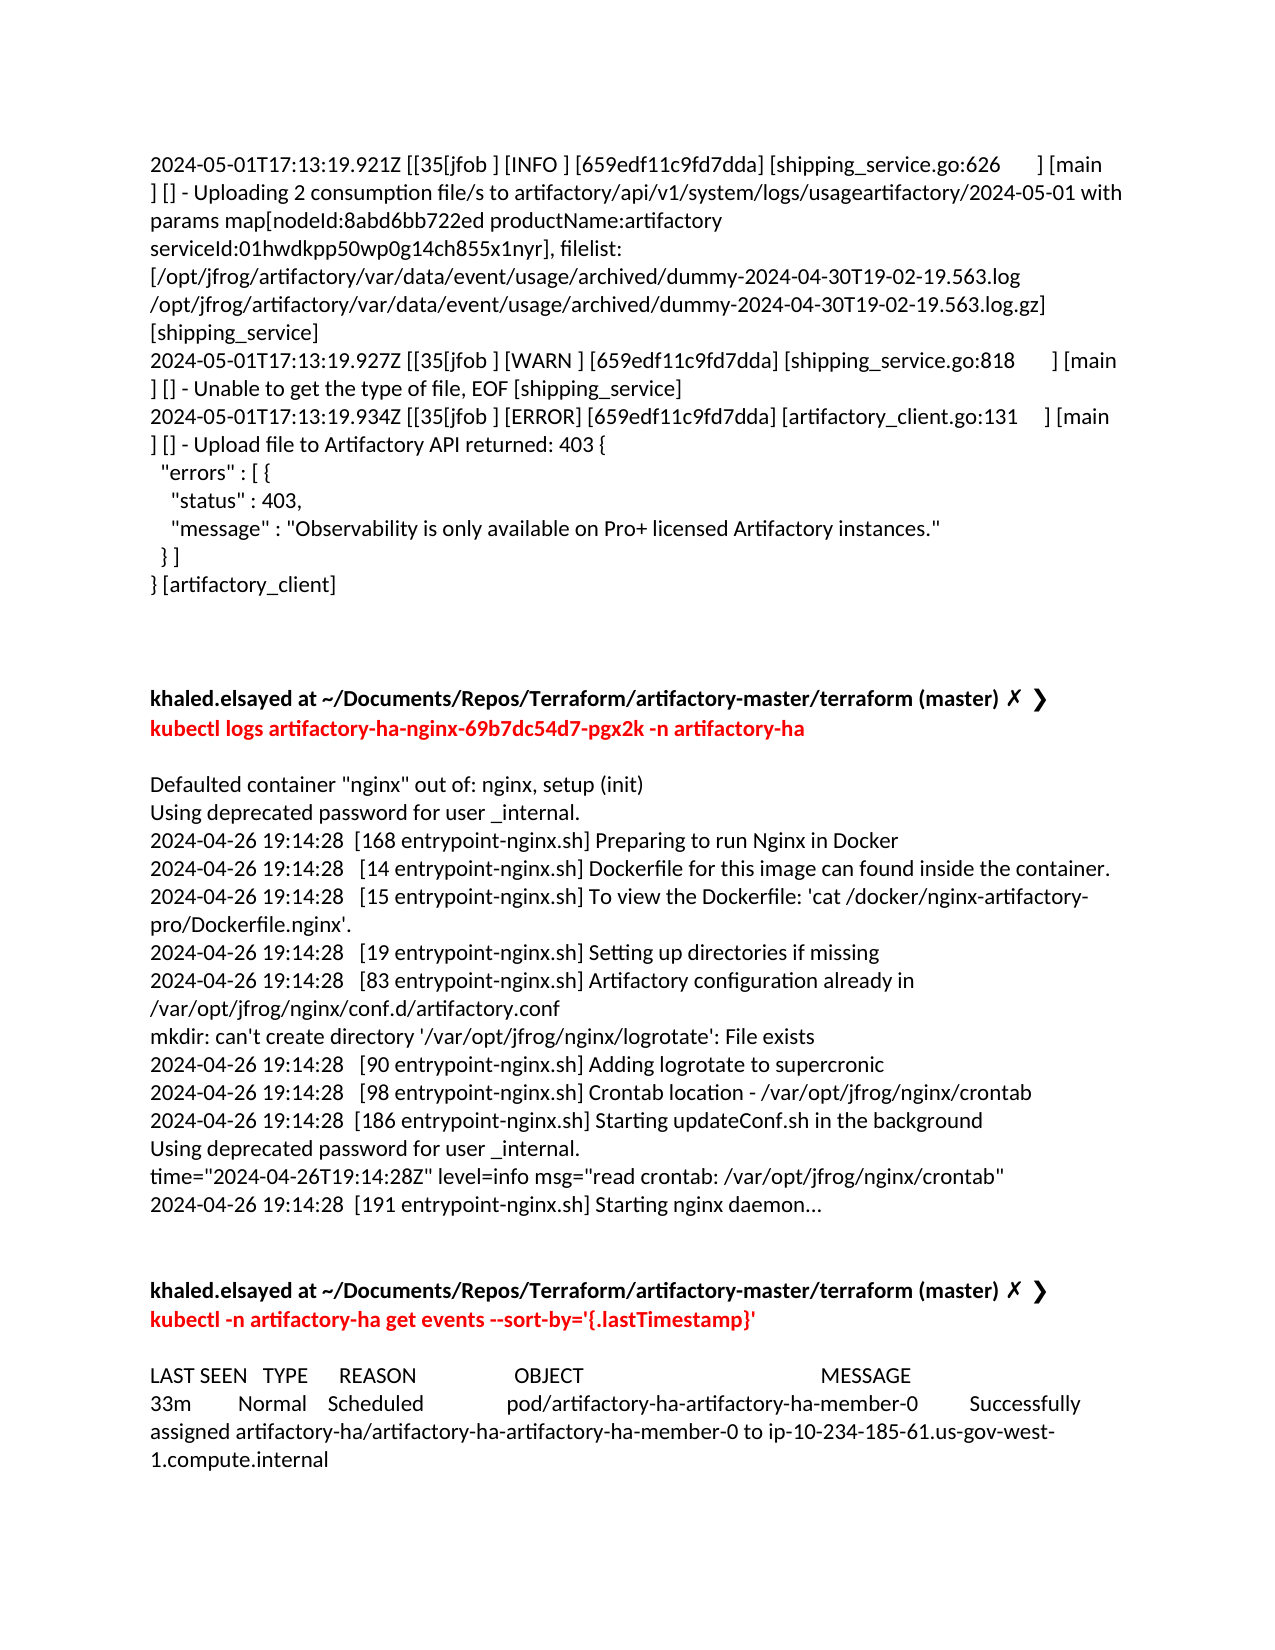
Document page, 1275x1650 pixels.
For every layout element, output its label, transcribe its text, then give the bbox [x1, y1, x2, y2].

text 2024-04-26 19:14:28 [19 entrypoint-nginx.sh] Setting up directories if missing [150, 938, 1125, 966]
text 2024-05-01T17:13:19.927Z [[35[jfob ] [WARN ] [659edf11c9fd7dda] [shipping_service.go:818 ] [main ] [] - Unable to get the type of file, EOF [shipping_service] [150, 346, 1125, 402]
text Using deprecated password for user _internal. [150, 798, 1125, 826]
text 2024-04-26 19:14:28 [186 entrypoint-nginx.sh] Starting updateConf.sh in the background [150, 1106, 1125, 1134]
text "message" : "Observability is only available on Pro+ licensed Artifactory instances." [150, 514, 1125, 542]
text mkdir: can't create directory '/var/opt/jfrog/nginx/logrotate': File exists [150, 1022, 1125, 1050]
text 2024-05-01T17:13:19.921Z [[35[jfob ] [INFO ] [659edf11c9fd7dda] [shipping_service.go:626 ] [main ] [] - Uploading 2 consumption file/s to artifactory/api/v1/system/logs/usageartifactory/2024-05-01 with params map[nodeId:8abd6bb722ed productName:artifactory serviceId:01hwdkpp50wp0g14ch855x1nyr], filelist: [/opt/jfrog/artifactory/var/data/event/usage/archived/dummy-2024-04-30T19-02-19.563.log /opt/jfrog/artifactory/var/data/event/usage/archived/dummy-2024-04-30T19-02-19.563.log.gz] [shipping_service] [150, 150, 1125, 346]
text "errors" : [ { [150, 458, 1125, 486]
text 2024-04-26 19:14:28 [14 entrypoint-nginx.sh] Dockerfile for this image can found inside the container. [150, 854, 1125, 882]
text 2024-04-26 19:14:28 [15 entrypoint-nginx.sh] To view the Dockerfile: 'cat /docker/nginx-artifactory-pro/Dockerfile.nginx'. [150, 882, 1125, 938]
text khaled.elsayed at ~/Documents/Repos/Terraform/artifactory-master/terraform (master) ✗ ❯ kubectl logs artifactory-ha-nginx-69b7dc54d7-pgx2k -n artifactory-ha [150, 682, 1125, 742]
text time="2024-04-26T19:14:28Z" level=info msg="read crontab: /var/opt/jfrog/nginx/crontab" [150, 1162, 1125, 1190]
text LAST SEEN TYPE REASON OBJECT MESSAGE [150, 1361, 1125, 1389]
text 2024-04-26 19:14:28 [191 entrypoint-nginx.sh] Starting nginx daemon... [150, 1190, 1125, 1218]
text Defaulted container "nginx" out of: nginx, setup (init) [150, 770, 1125, 798]
text khaled.elsayed at ~/Documents/Repos/Terraform/artifactory-master/terraform (master) ✗ ❯ kubectl -n artifactory-ha get events --sort-by='{.lastTimestamp}' [150, 1274, 1125, 1333]
text } ] [150, 542, 1125, 570]
text } [artifactory_client] [150, 570, 1125, 598]
text Using deprecated password for user _internal. [150, 1134, 1125, 1162]
text "status" : 403, [150, 486, 1125, 514]
text 33m Normal Scheduled pod/artifactory-ha-artifactory-ha-member-0 Successfully assigned artifactory-ha/artifactory-ha-artifactory-ha-member-0 to ip-10-234-185-61.us-gov-west-1.compute.internal [150, 1389, 1125, 1473]
text 2024-04-26 19:14:28 [168 entrypoint-nginx.sh] Preparing to run Nginx in Docker [150, 826, 1125, 854]
text 2024-04-26 19:14:28 [83 entrypoint-nginx.sh] Artifactory configuration already in /var/opt/jfrog/nginx/conf.d/artifactory.conf [150, 966, 1125, 1022]
text 2024-04-26 19:14:28 [98 entrypoint-nginx.sh] Crontab location - /var/opt/jfrog/nginx/crontab [150, 1078, 1125, 1106]
text 2024-04-26 19:14:28 [90 entrypoint-nginx.sh] Adding logrotate to supercronic [150, 1050, 1125, 1078]
